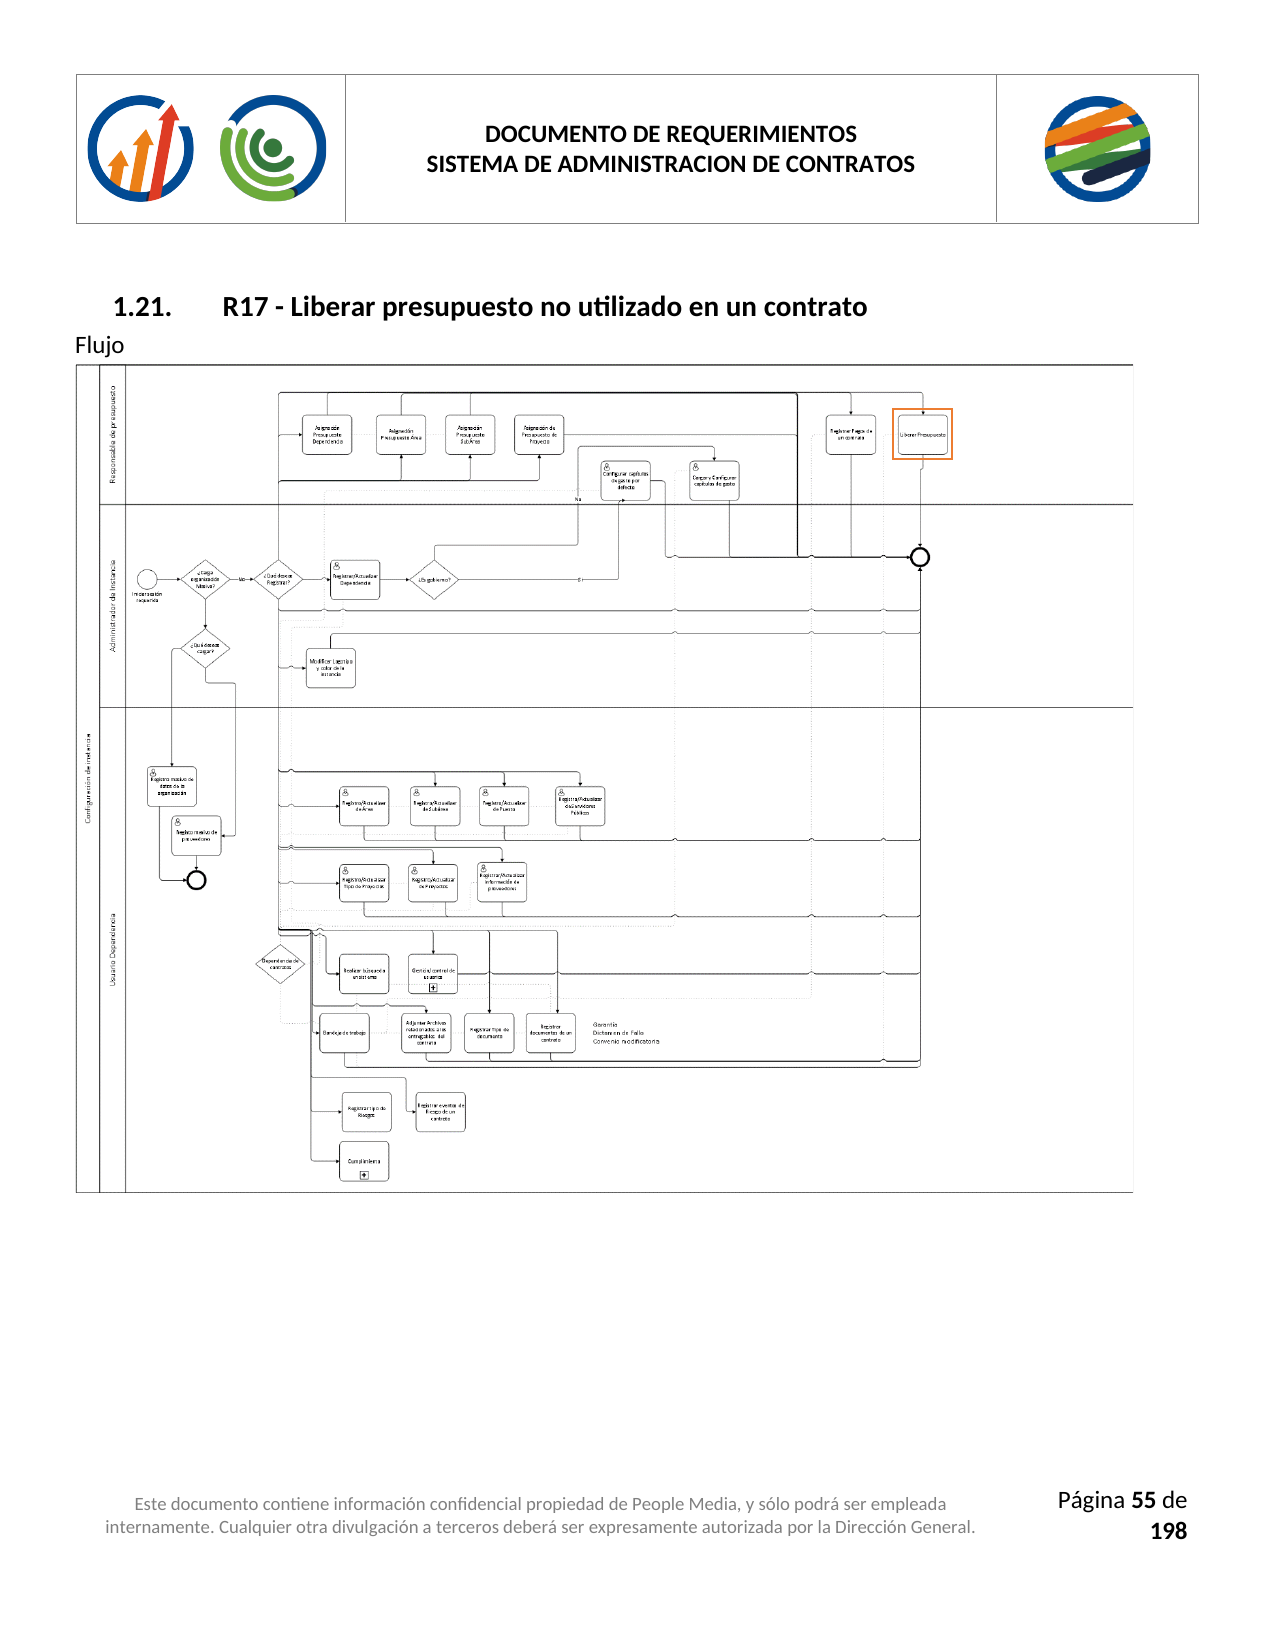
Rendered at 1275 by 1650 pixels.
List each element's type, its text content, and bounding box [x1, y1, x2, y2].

subtitle R17 - Liberar presupuesto no utilizado en un contrato [104, 288, 1200, 324]
text Flujo [75, 329, 1200, 360]
picture [220, 95, 327, 202]
picture [75, 364, 1134, 1193]
picture [1044, 95, 1151, 202]
picture [87, 95, 194, 202]
